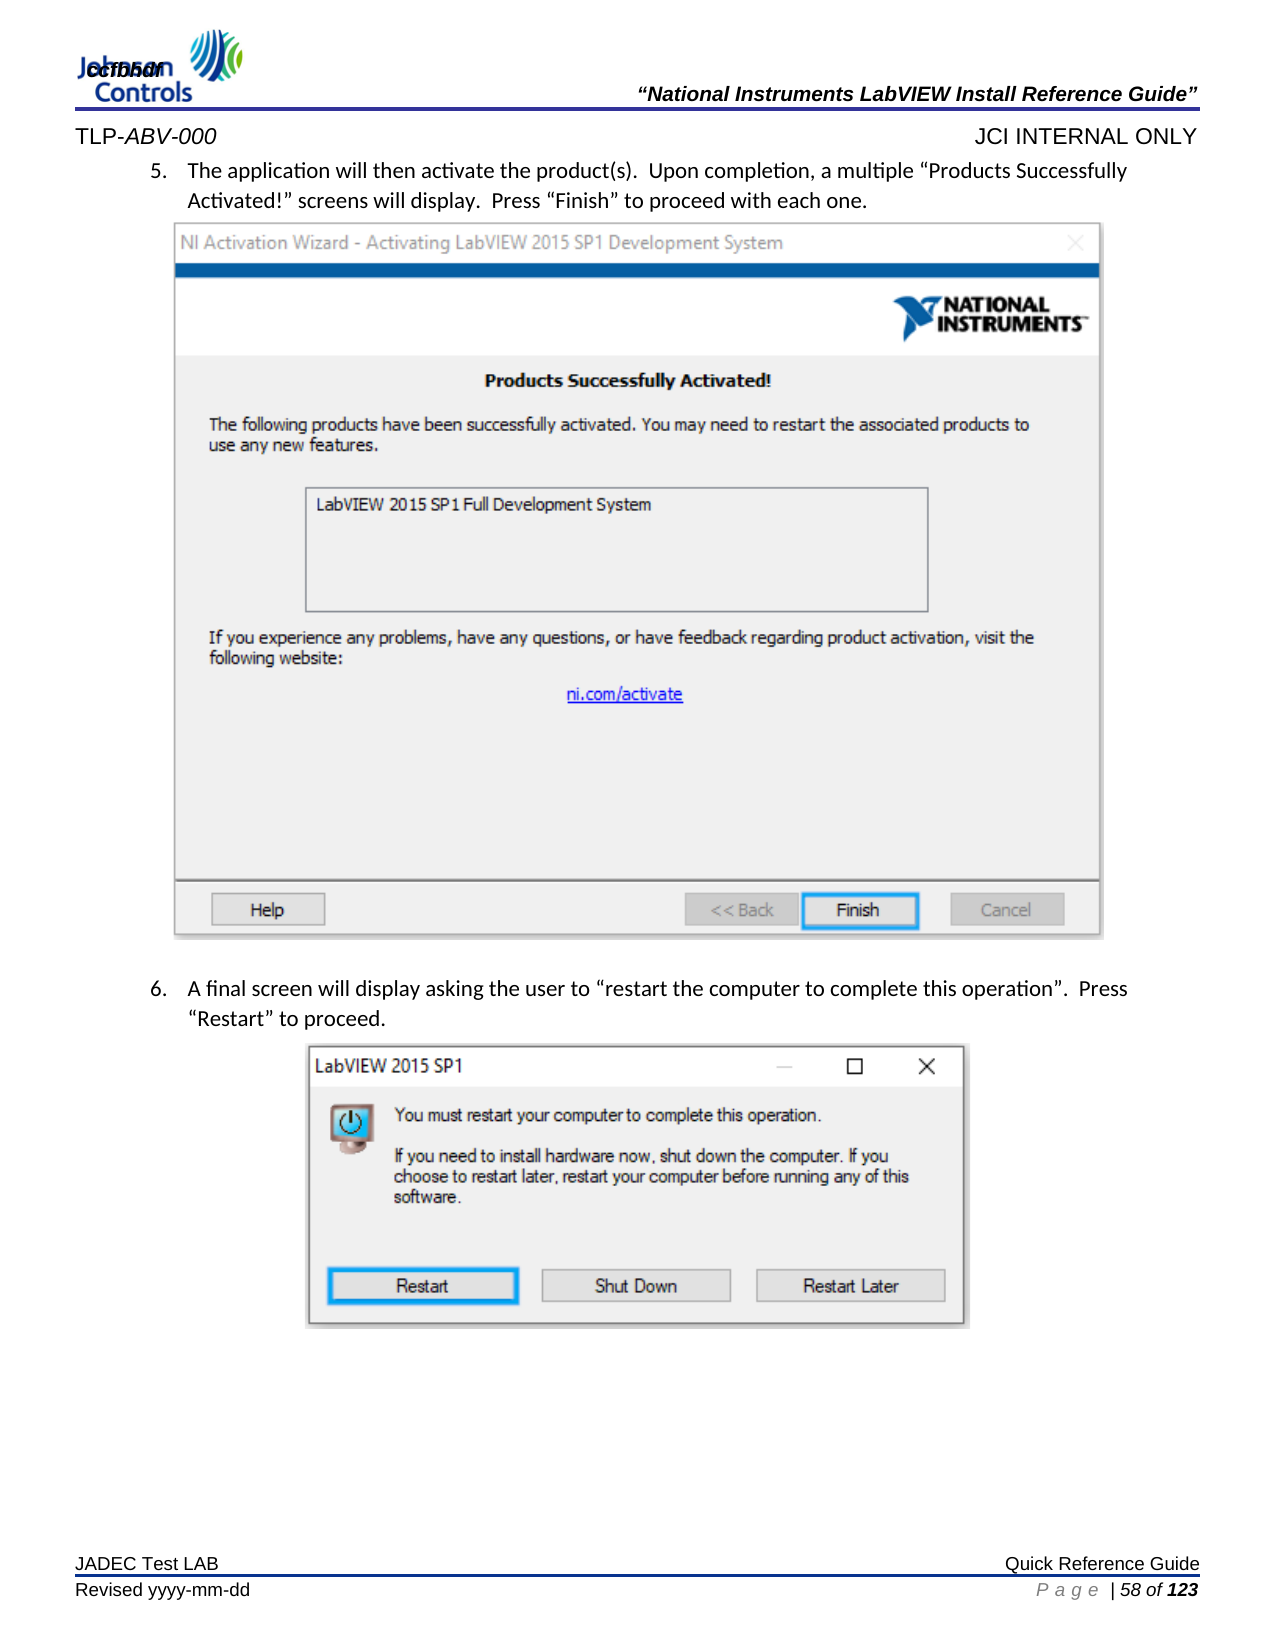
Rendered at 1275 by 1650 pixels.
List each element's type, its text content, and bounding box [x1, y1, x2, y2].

picture [304, 1043, 971, 1329]
picture [171, 219, 1104, 940]
list A final screen will display asking the user to “restart the computer to complete this operation”. Press “Restart” to proceed. [150, 974, 1200, 1032]
picture [76, 26, 246, 105]
list The application will then activate the product(s). Upon completion, a multiple “Products Successfully Activated!” screens will display. Press “Finish” to proceed with each one. [150, 156, 1200, 214]
